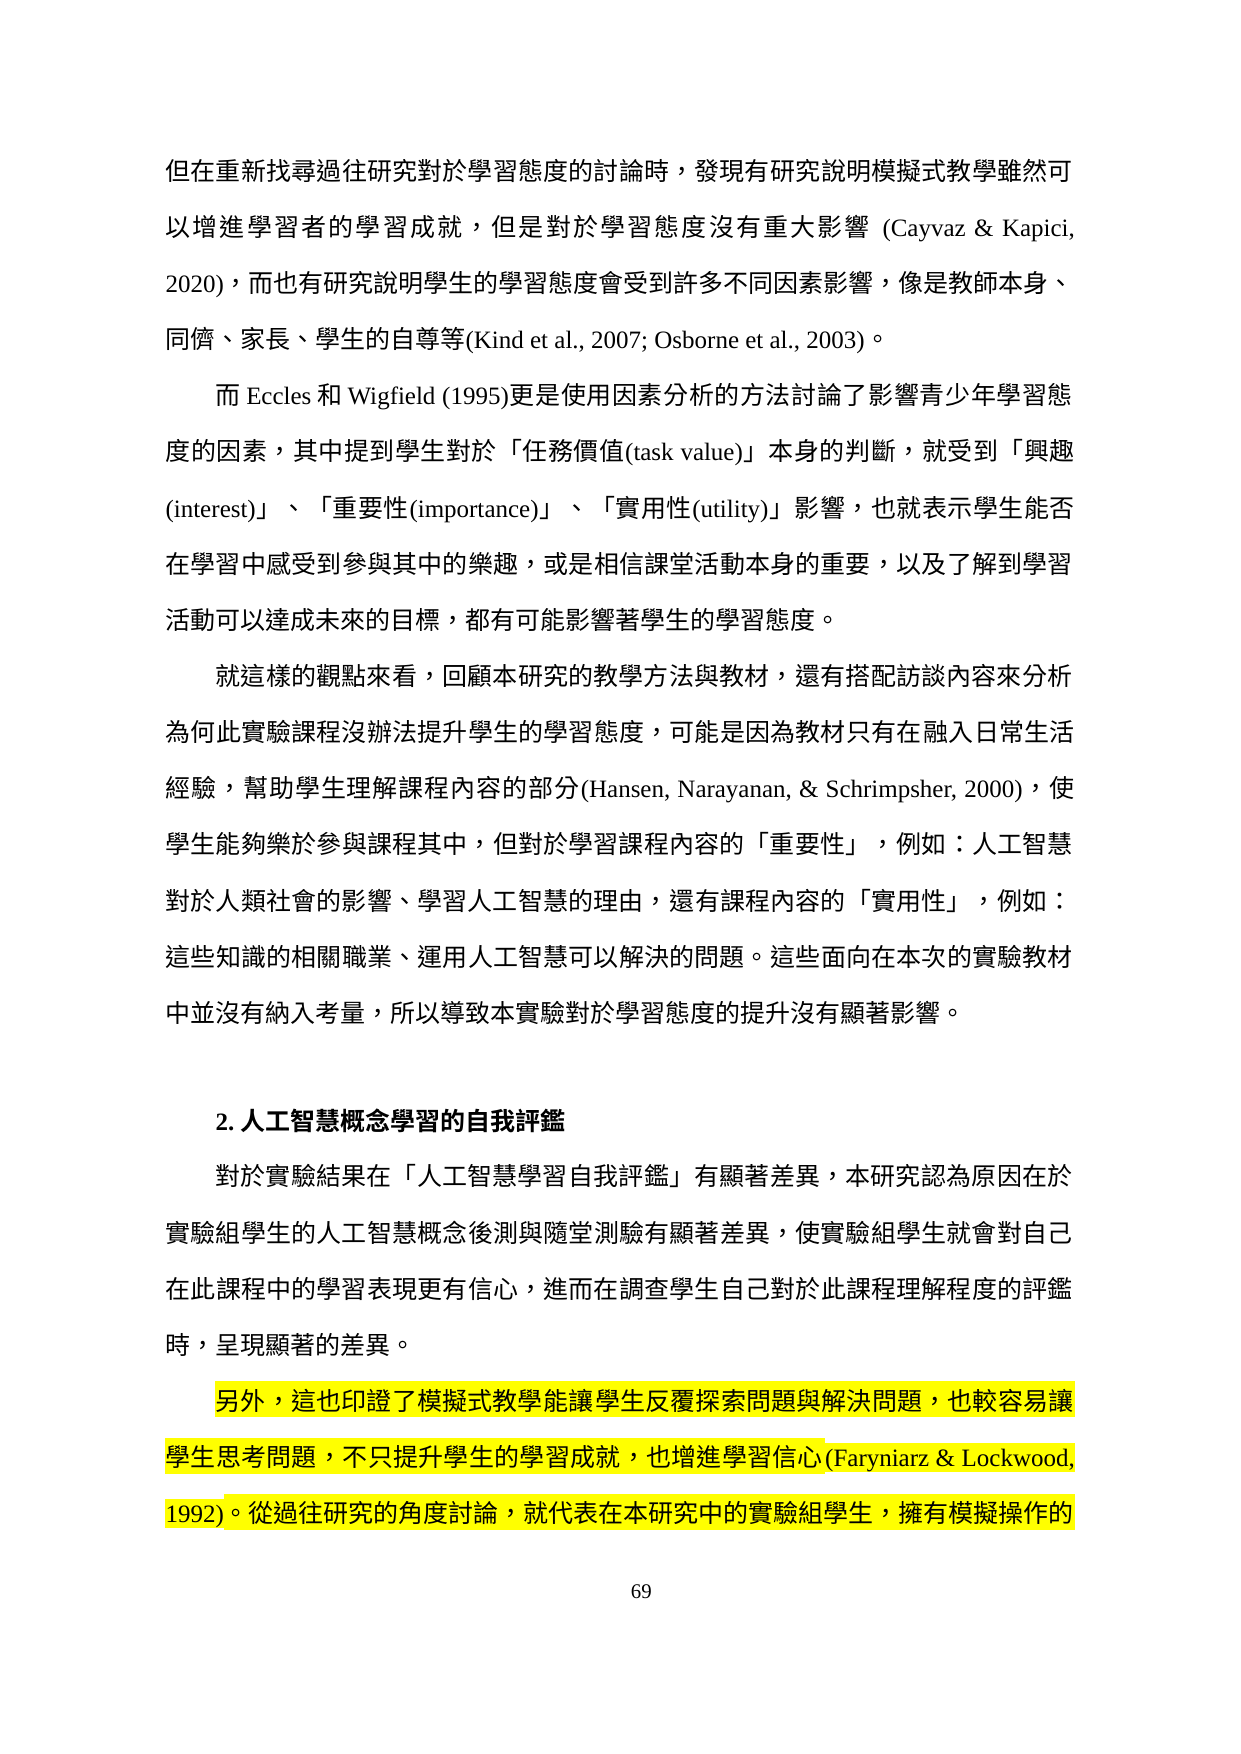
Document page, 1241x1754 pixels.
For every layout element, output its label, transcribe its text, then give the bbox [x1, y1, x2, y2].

text 2. 人工智慧概念學習的自我評鑑 [165, 1101, 1075, 1138]
text 對於實驗結果在「人工智慧學習自我評鑑」有顯著差異，本研究認為原因在於實驗組學生的人工智慧概念後測與隨堂測驗有顯著差異，使實驗組學生就會對自己在此課程中的學習表現更有信心，進而在調查學生自己對於此課程理解程度的評鑑時，呈現顯著的差異。 [165, 1156, 1075, 1362]
text 就這樣的觀點來看，回顧本研究的教學方法與教材，還有搭配訪談內容來分析為何此實驗課程沒辦法提升學生的學習態度，可能是因為教材只有在融入日常生活經驗，幫助學生理解課程內容的部分(Hansen, Narayanan, & Schrimpsher, 2000)，使學生能夠樂於參與課程其中，但對於學習課程內容的「重要性」，例如：人工智慧對於人類社會的影響、學習人工智慧的理由，還有課程內容的「實用性」，例如：這些知識的相關職業、運用人工智慧可以解決的問題。這些面向在本次的實驗教材中並沒有納入考量，所以導致本實驗對於學習態度的提升沒有顯著影響。 [165, 656, 1075, 1031]
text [165, 151, 1075, 357]
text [165, 1472, 1075, 1499]
text 而Eccles和Wigfield (1995)更是使用因素分析的方法討論了影響青少年學習態度的因素，其中提到學生對於「任務價值(task value)」本身的判斷，就受到「興趣(interest)」、「重要性(importance)」、「實用性(utility)」影響，也就表示學生能否在學習中感受到參與其中的樂趣，或是相信課堂活動本身的重要，以及了解到學習活動可以達成未來的目標，都有可能影響著學生的學習態度。 [165, 375, 1075, 637]
